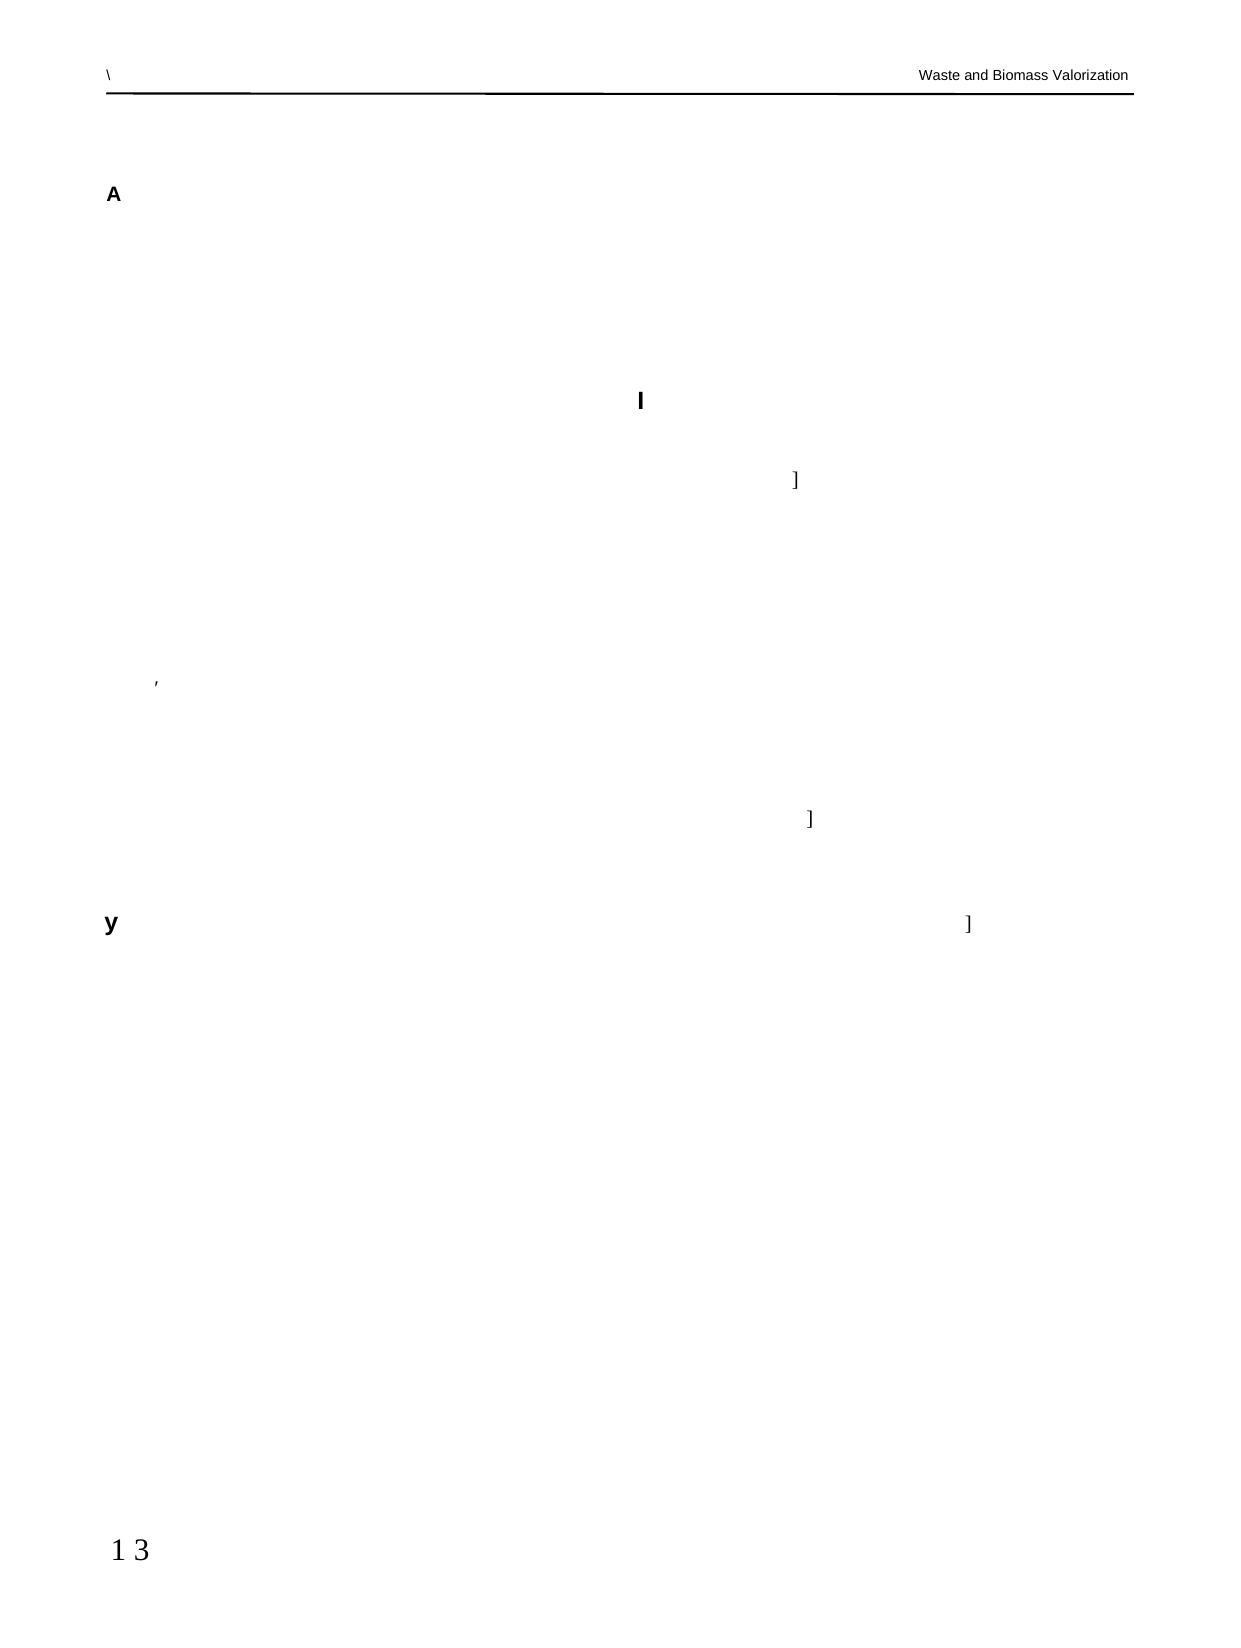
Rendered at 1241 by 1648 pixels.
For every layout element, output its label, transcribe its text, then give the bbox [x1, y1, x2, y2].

text ] [806, 806, 1133, 830]
text A [106, 181, 1133, 205]
text 1 3 [110, 1531, 1133, 1567]
text ′ [154, 676, 1133, 700]
text \ Waste and Biomass Valorization [106, 66, 1133, 83]
text y ] [104, 907, 1133, 936]
text I [104, 386, 1177, 414]
text ] [792, 467, 1133, 491]
